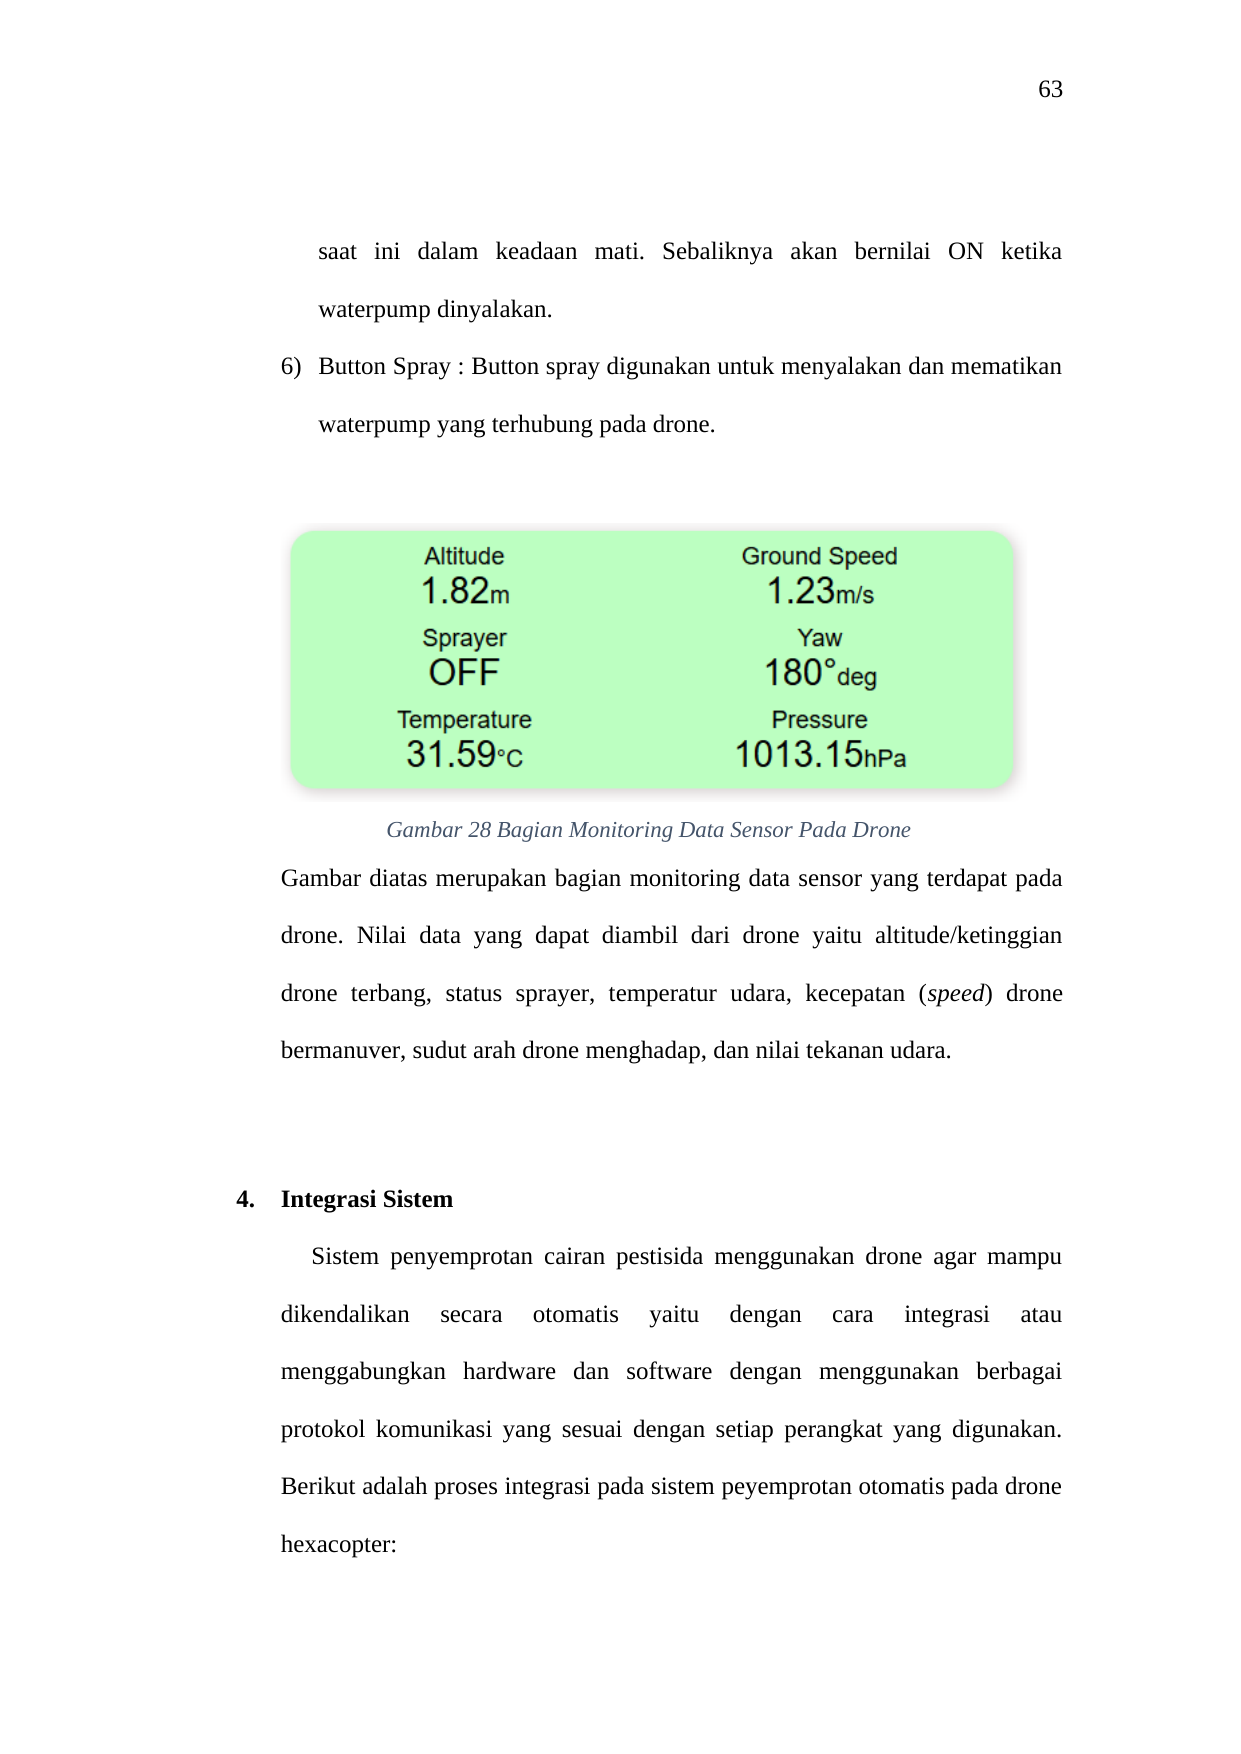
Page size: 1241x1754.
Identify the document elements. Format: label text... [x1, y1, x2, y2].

list Button Spray : Button spray digunakan untuk menyalakan dan mematikan waterpump yang terhubung pada drone. [281, 351, 1063, 437]
text Gambar 28 Bagian Monitoring Data Sensor Pada Drone [236, 816, 1063, 842]
list Gambar diatas merupakan bagian monitoring data sensor yang terdapat pada drone. Nilai data yang dapat diambil dari drone yaitu altitude/ketinggian drone terbang, status sprayer, temperatur udara, kecepatan (speed) drone bermanuver, sudut arah drone menghadap, dan nilai tekanan udara. [281, 863, 1063, 1064]
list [281, 236, 1063, 322]
list Sistem penyemprotan cairan pestisida menggunakan drone agar mampu dikendalikan secara otomatis yaitu dengan cara integrasi atau menggabungkan hardware dan software dengan menggunakan berbagai protokol komunikasi yang sesuai dengan setiap perangkat yang digunakan. Berikut adalah proses integrasi pada sistem peyemprotan otomatis pada drone hexacopter: [281, 1241, 1063, 1558]
picture [280, 523, 1028, 802]
list Integrasi Sistem [236, 1184, 1063, 1213]
